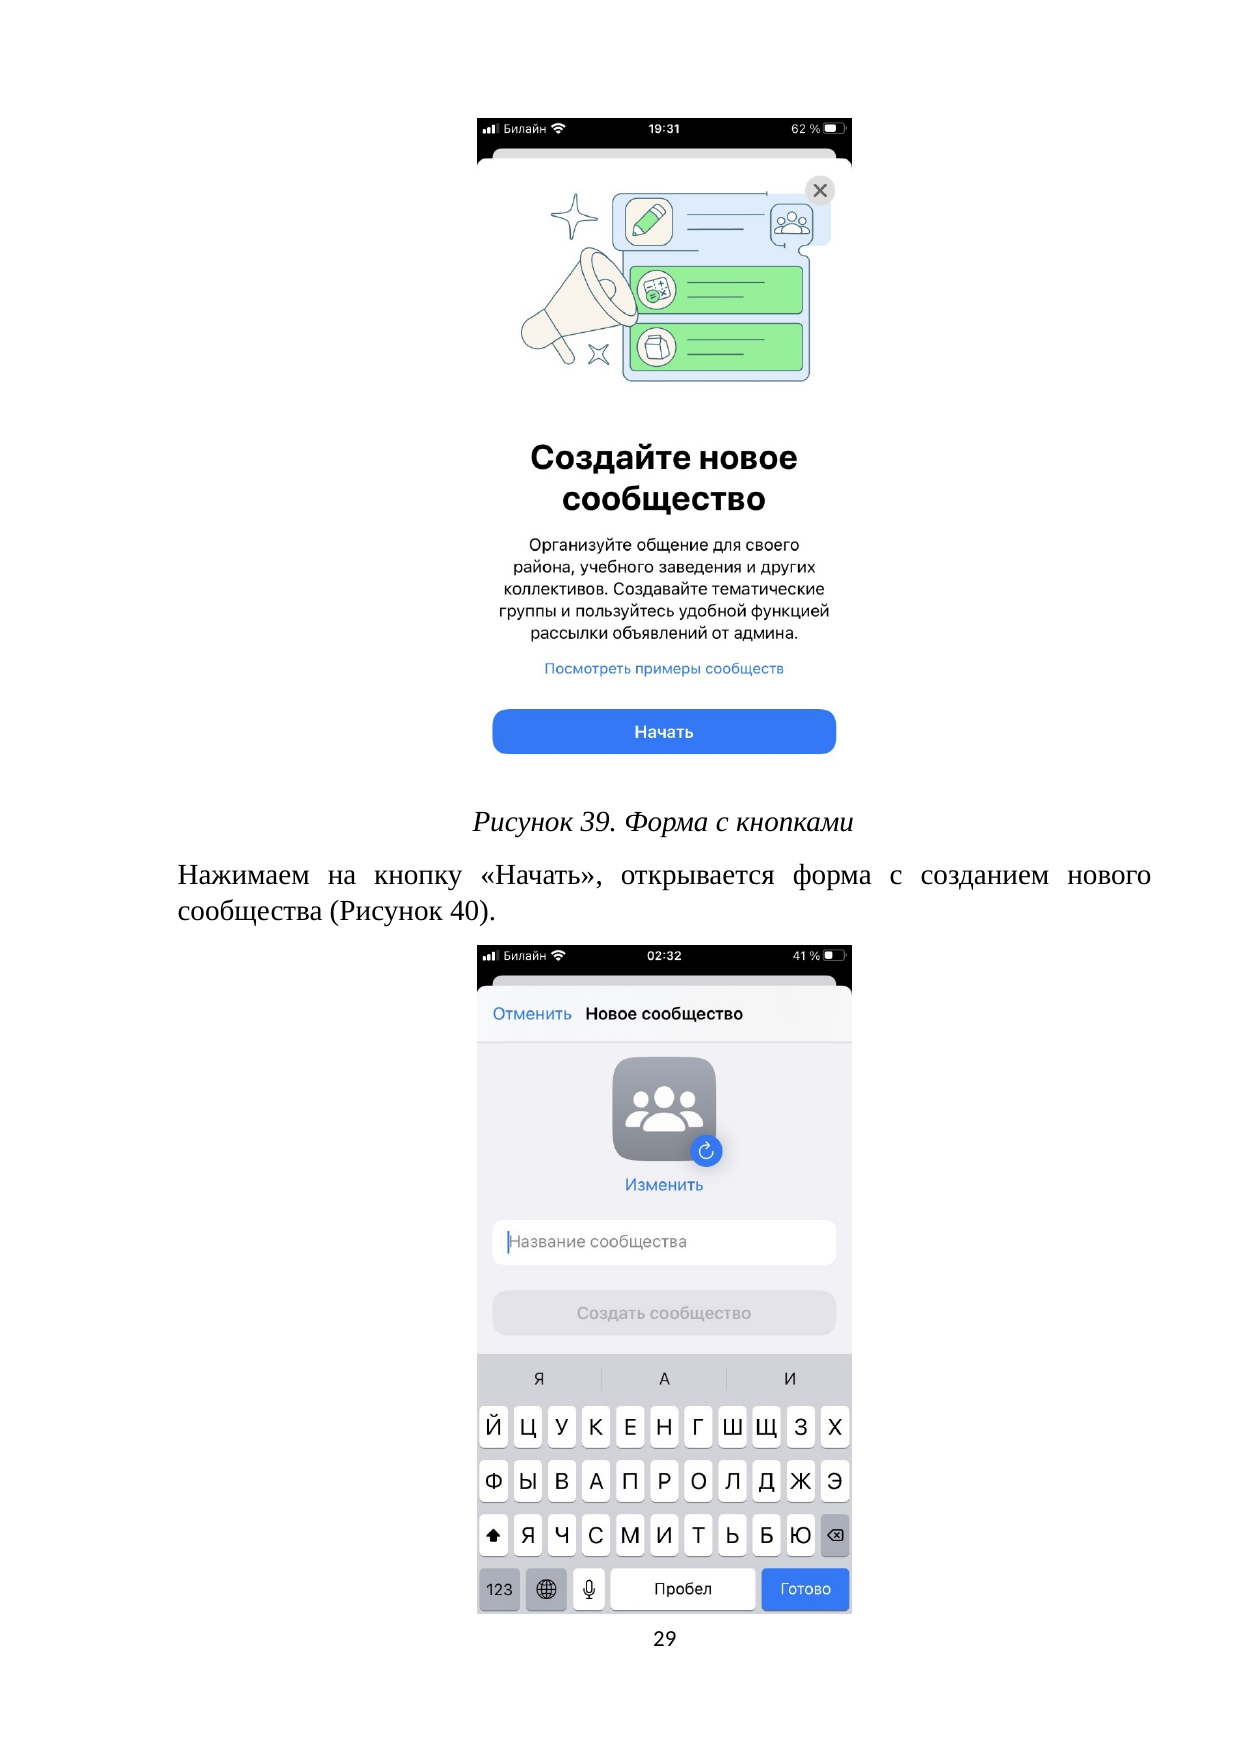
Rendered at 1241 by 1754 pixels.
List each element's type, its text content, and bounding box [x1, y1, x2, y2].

picture [477, 118, 852, 786]
text Нажимаем на кнопку «Начать», открывается форма с созданием нового сообщества (Рисунок 40). [177, 857, 1152, 926]
text Рисунок 39. Форма с кнопками [177, 804, 1152, 837]
picture [477, 945, 852, 1614]
